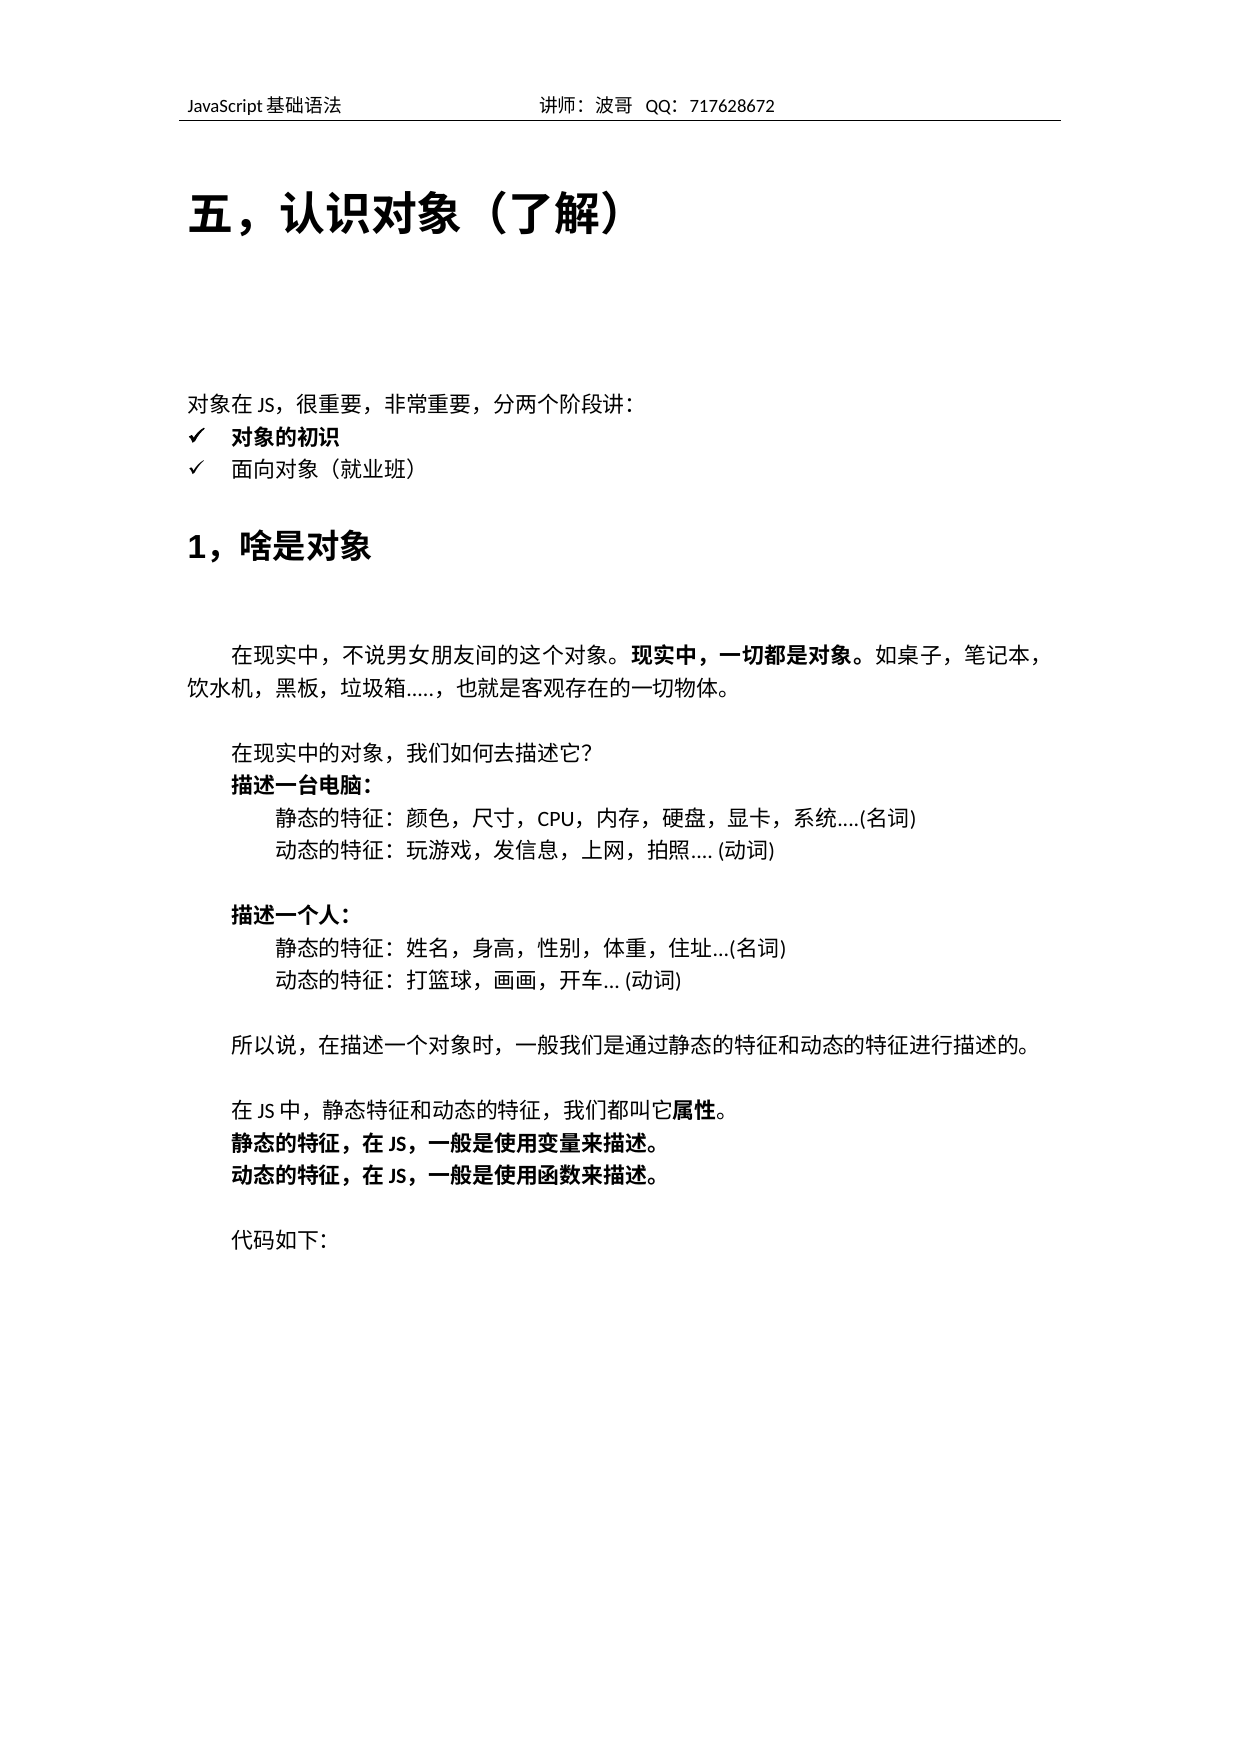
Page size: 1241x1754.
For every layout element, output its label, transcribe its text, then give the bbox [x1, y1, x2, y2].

text 代码如下： [187, 1223, 1053, 1256]
subtitle 1，啥是对象 [187, 511, 1053, 576]
text 所以说，在描述一个对象时，一般我们是通过静态的特征和动态的特征进行描述的。 [187, 1028, 1053, 1061]
text 静态的特征：姓名，身高，性别，体重，住址...(名词) [231, 931, 1053, 963]
text 动态的特征：玩游戏，发信息，上网，拍照.... (动词) [231, 833, 1053, 866]
text 在现实中，不说男女朋友间的这个对象。现实中，一切都是对象。如桌子，笔记本，饮水机，黑板，垃圾箱.....，也就是客观存在的一切物体。 [187, 638, 1053, 703]
list 对象的初识 [187, 419, 1053, 452]
text 在JS中，静态特征和动态的特征，我们都叫它属性。 [187, 1093, 1053, 1126]
text 在现实中的对象，我们如何去描述它？ [187, 736, 1053, 768]
text 动态的特征：打篮球，画画，开车... (动词) [231, 963, 1053, 996]
subtitle 五，认识对象（了解） [187, 162, 1053, 259]
text 静态的特征，在JS，一般是使用变量来描述。 [187, 1126, 1053, 1158]
text 描述一台电脑： [187, 768, 1053, 801]
list 面向对象（就业班） [187, 452, 1053, 484]
text 动态的特征，在JS，一般是使用函数来描述。 [187, 1158, 1053, 1191]
text 对象在JS，很重要，非常重要，分两个阶段讲： [187, 387, 1053, 419]
text 静态的特征：颜色，尺寸，CPU，内存，硬盘，显卡，系统....(名词) [231, 801, 1053, 833]
text 描述一个人： [187, 898, 1053, 931]
